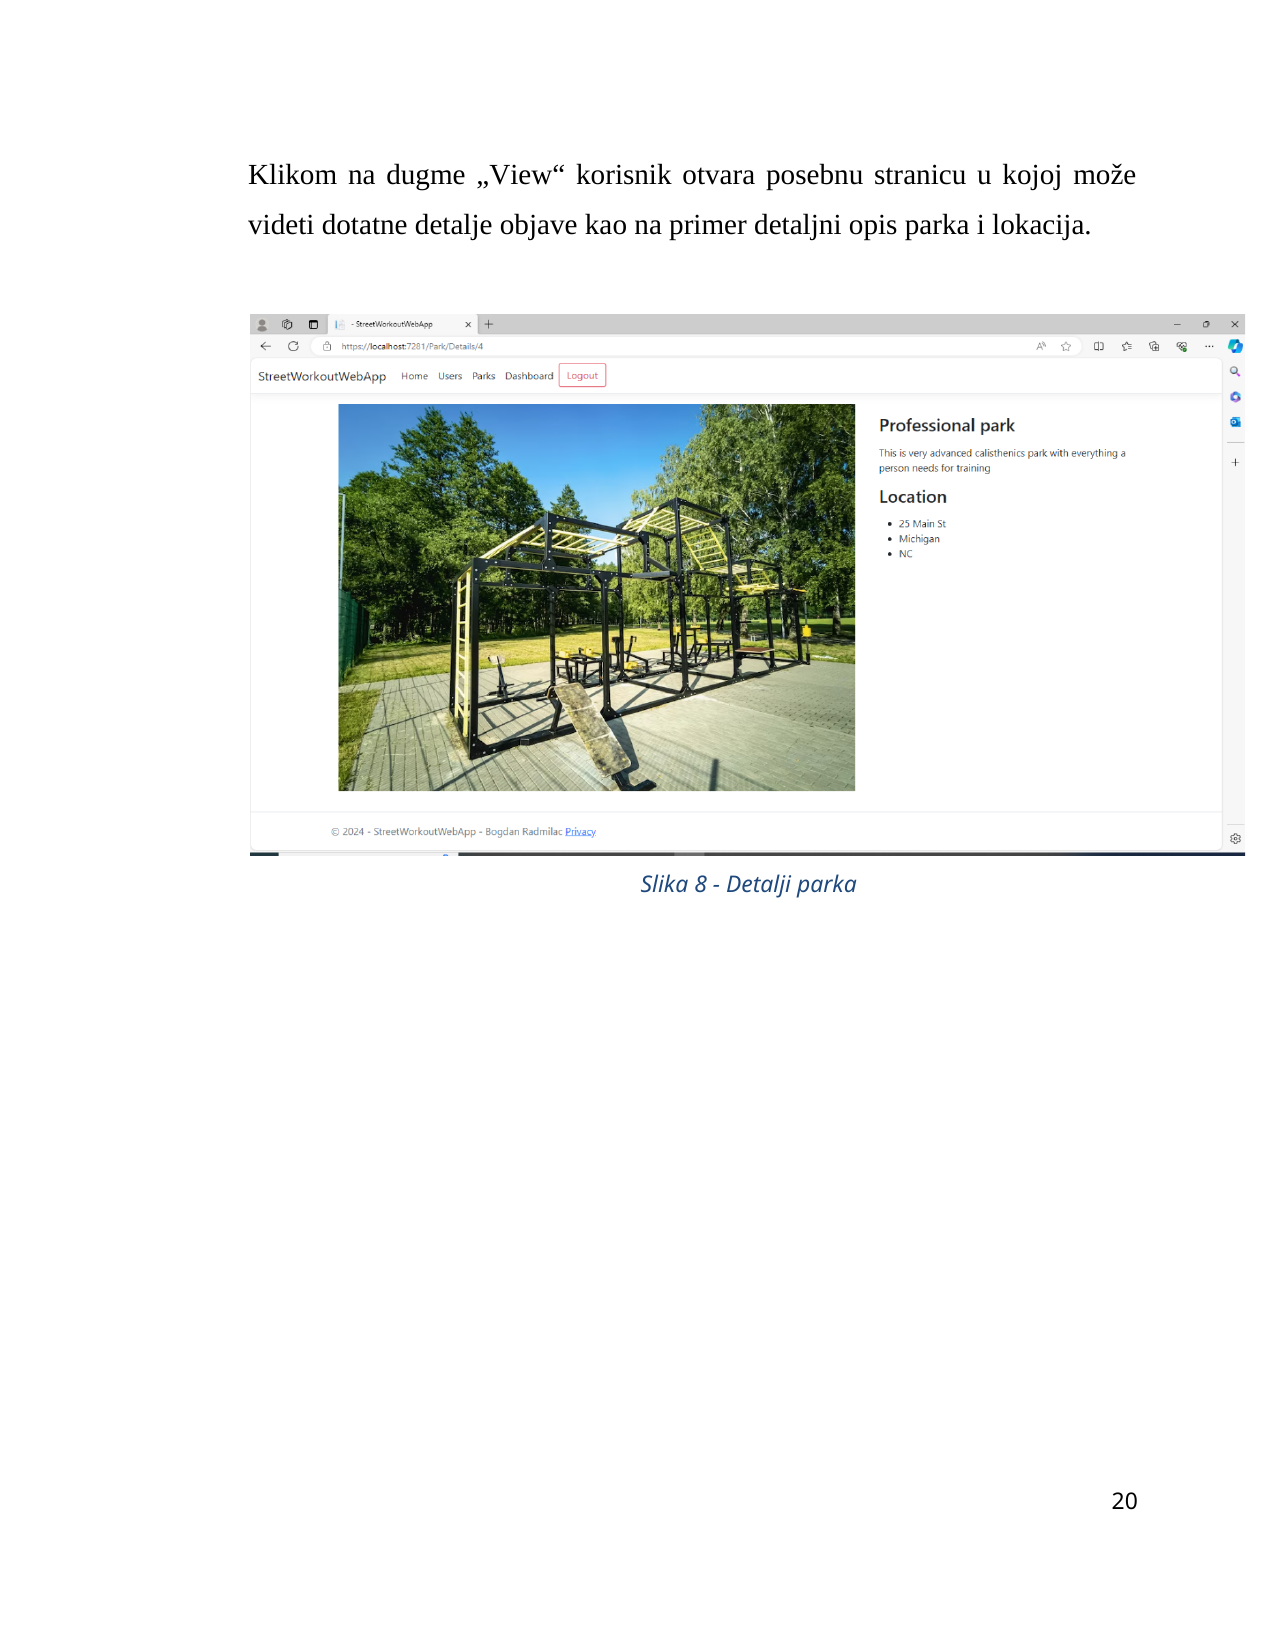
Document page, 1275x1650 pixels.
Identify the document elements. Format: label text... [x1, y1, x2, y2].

picture [248, 314, 1245, 856]
text Klikom na dugme „View“ korisnik otvara posebnu stranicu u kojoj može videti dotatne detalje objave kao na primer detaljni opis parka i lokacija. [248, 157, 1137, 241]
